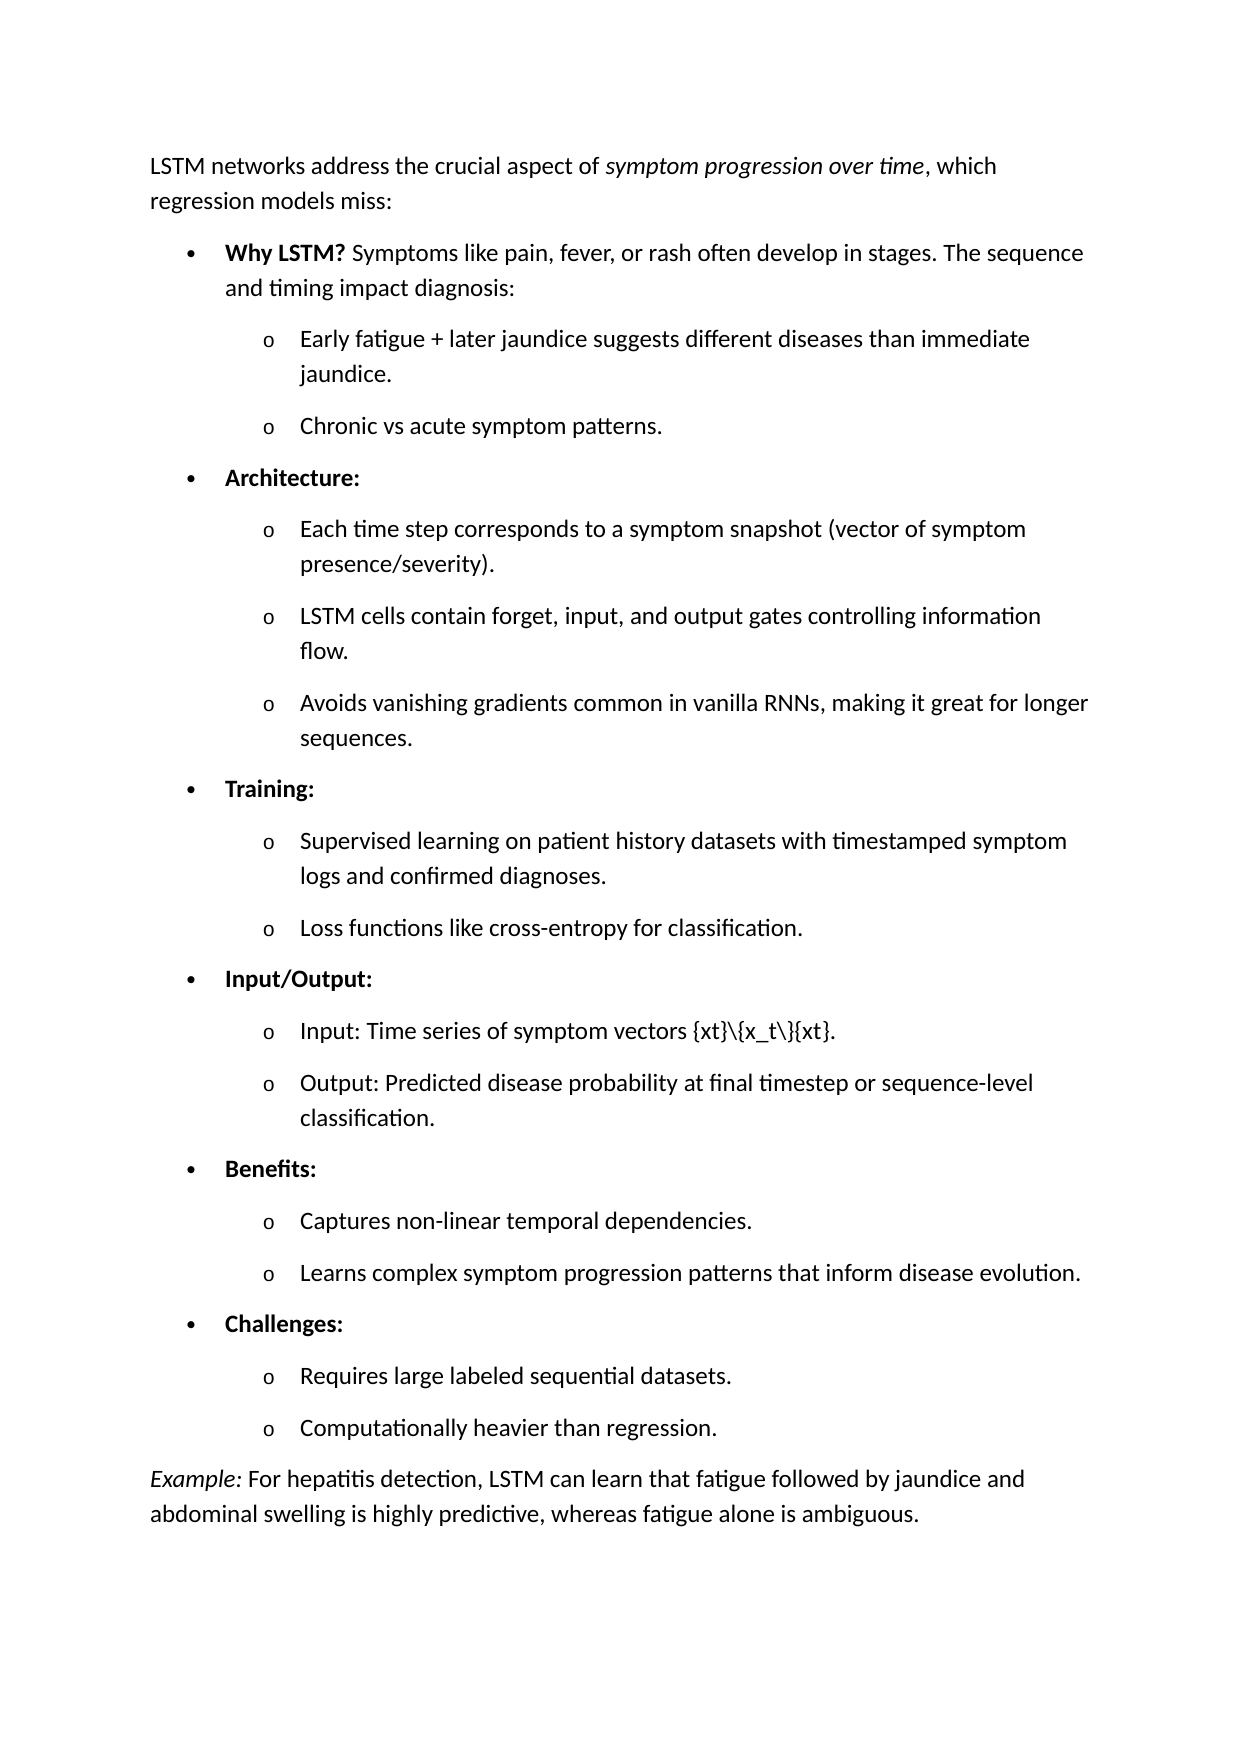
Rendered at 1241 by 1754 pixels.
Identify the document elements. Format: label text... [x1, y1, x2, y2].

list Early fatigue + later jaundice suggests different diseases than immediate jaundice. [262, 323, 1090, 389]
list Output: Predicted disease probability at final timestep or sequence-level classification. [262, 1067, 1090, 1132]
list Captures non-linear temporal dependencies. [262, 1205, 1090, 1236]
list Architecture: [187, 462, 1090, 492]
list Requires large labeled sequential datasets. [262, 1360, 1090, 1391]
list Learns complex symptom progression patterns that inform disease evolution. [262, 1257, 1090, 1287]
text Example: For hepatitis detection, LSTM can learn that fatigue followed by jaundice and abdominal swelling is highly predictive, whereas fatigue alone is ambiguous. [150, 1463, 1090, 1529]
list Benefits: [187, 1153, 1090, 1184]
list Training: [187, 773, 1090, 804]
list Challenges: [187, 1308, 1090, 1339]
list Input/Output: [187, 963, 1090, 994]
list Input: Time series of symptom vectors {xt}\{x_t\}{xt​}. [262, 1015, 1090, 1046]
list Each time step corresponds to a symptom snapshot (vector of symptom presence/severity). [262, 513, 1090, 579]
text LSTM networks address the crucial aspect of symptom progression over time, which regression models miss: [150, 150, 1090, 216]
list Supervised learning on patient history datasets with timestamped symptom logs and confirmed diagnoses. [262, 825, 1090, 891]
list Why LSTM? Symptoms like pain, fever, or rash often develop in stages. The sequence and timing impact diagnosis: [187, 237, 1090, 302]
list Chronic vs acute symptom patterns. [262, 410, 1090, 441]
list Computationally heavier than regression. [262, 1412, 1090, 1442]
list LSTM cells contain forget, input, and output gates controlling information flow. [262, 600, 1090, 666]
list Loss functions like cross-entropy for classification. [262, 912, 1090, 942]
list Avoids vanishing gradients common in vanilla RNNs, making it great for longer sequences. [262, 687, 1090, 752]
